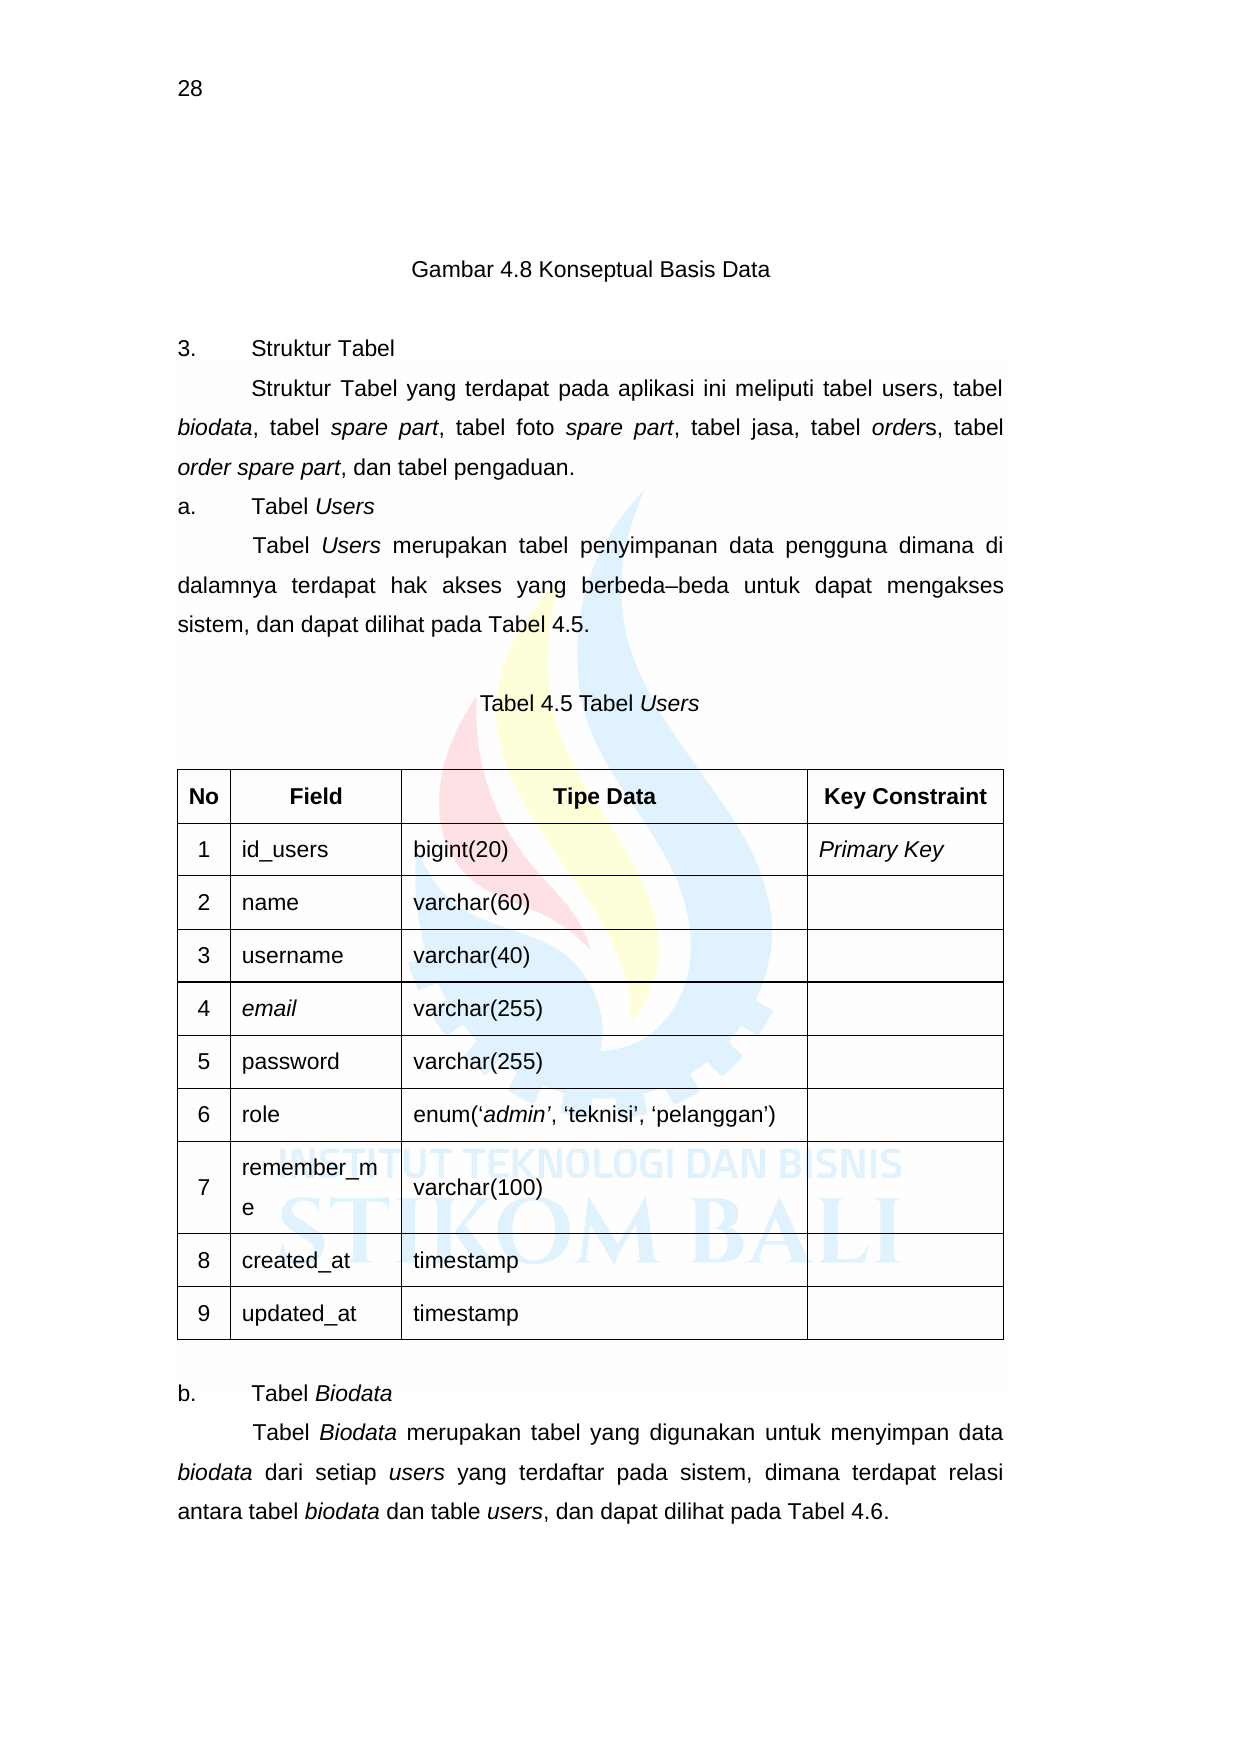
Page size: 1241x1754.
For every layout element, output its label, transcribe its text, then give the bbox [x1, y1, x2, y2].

table_cell name [231, 876, 401, 928]
table_cell 4 [178, 983, 230, 1034]
table_cell bigint(20) [402, 824, 807, 875]
table_cell [808, 1287, 1003, 1339]
text Gambar 4.8 Konseptual Basis Data [177, 256, 1004, 282]
table_cell 7 [178, 1142, 230, 1233]
table_cell email [231, 983, 401, 1034]
table_header Key Constraint [808, 770, 1003, 822]
table_cell 5 [178, 1036, 230, 1087]
text Tabel 4.5 Tabel Users [177, 690, 1004, 717]
list Tabel Biodata merupakan tabel yang digunakan untuk menyimpan data biodata dari setiap users yang terdaftar pada sistem, dimana terdapat relasi antara tabel biodata dan table users, dan dapat dilihat pada Tabel 4.6. [177, 1419, 1004, 1524]
table_cell varchar(40) [402, 930, 807, 981]
table_header Tipe Data [402, 770, 807, 822]
table_cell timestamp [402, 1287, 807, 1339]
table_cell enum(‘admin’, ‘teknisi’, ‘pelanggan’) [402, 1089, 807, 1141]
table_cell varchar(100) [402, 1142, 807, 1233]
table_cell [808, 930, 1003, 981]
table_cell 9 [178, 1287, 230, 1339]
table_cell [808, 983, 1003, 1034]
table_cell [808, 1234, 1003, 1286]
table_cell varchar(255) [402, 1036, 807, 1087]
table_cell [808, 1142, 1003, 1233]
list Struktur Tabel yang terdapat pada aplikasi ini meliputi tabel users, tabel biodata, tabel spare part, tabel foto spare part, tabel jasa, tabel orders, tabel order spare part, dan tabel pengaduan. [177, 374, 1004, 480]
list Tabel Users merupakan tabel penyimpanan data pengguna dimana di dalamnya terdapat hak akses yang berbeda–beda untuk dapat mengakses sistem, dan dapat dilihat pada Tabel 4.5. [177, 532, 1004, 638]
table_cell id_users [231, 824, 401, 875]
table_cell password [231, 1036, 401, 1087]
table_cell 8 [178, 1234, 230, 1286]
table_cell 6 [178, 1089, 230, 1141]
table_cell created_at [231, 1234, 401, 1286]
list Struktur Tabel [177, 335, 1004, 361]
table_header No [178, 770, 230, 822]
table_cell username [231, 930, 401, 981]
table_cell [808, 1036, 1003, 1087]
table_cell 1 [178, 824, 230, 875]
table_cell role [231, 1089, 401, 1141]
table_cell varchar(255) [402, 983, 807, 1034]
list Tabel Users [177, 493, 1004, 519]
table_cell updated_at [231, 1287, 401, 1339]
table_cell varchar(60) [402, 876, 807, 928]
table_cell timestamp [402, 1234, 807, 1286]
list Tabel Biodata [177, 1379, 1004, 1406]
table_cell 3 [178, 930, 230, 981]
table_header Field [231, 770, 401, 822]
table_cell 2 [178, 876, 230, 928]
table_cell Primary Key [808, 824, 1003, 875]
table_cell [808, 1089, 1003, 1141]
table_cell [808, 876, 1003, 928]
table_cell remember_me [231, 1142, 401, 1233]
